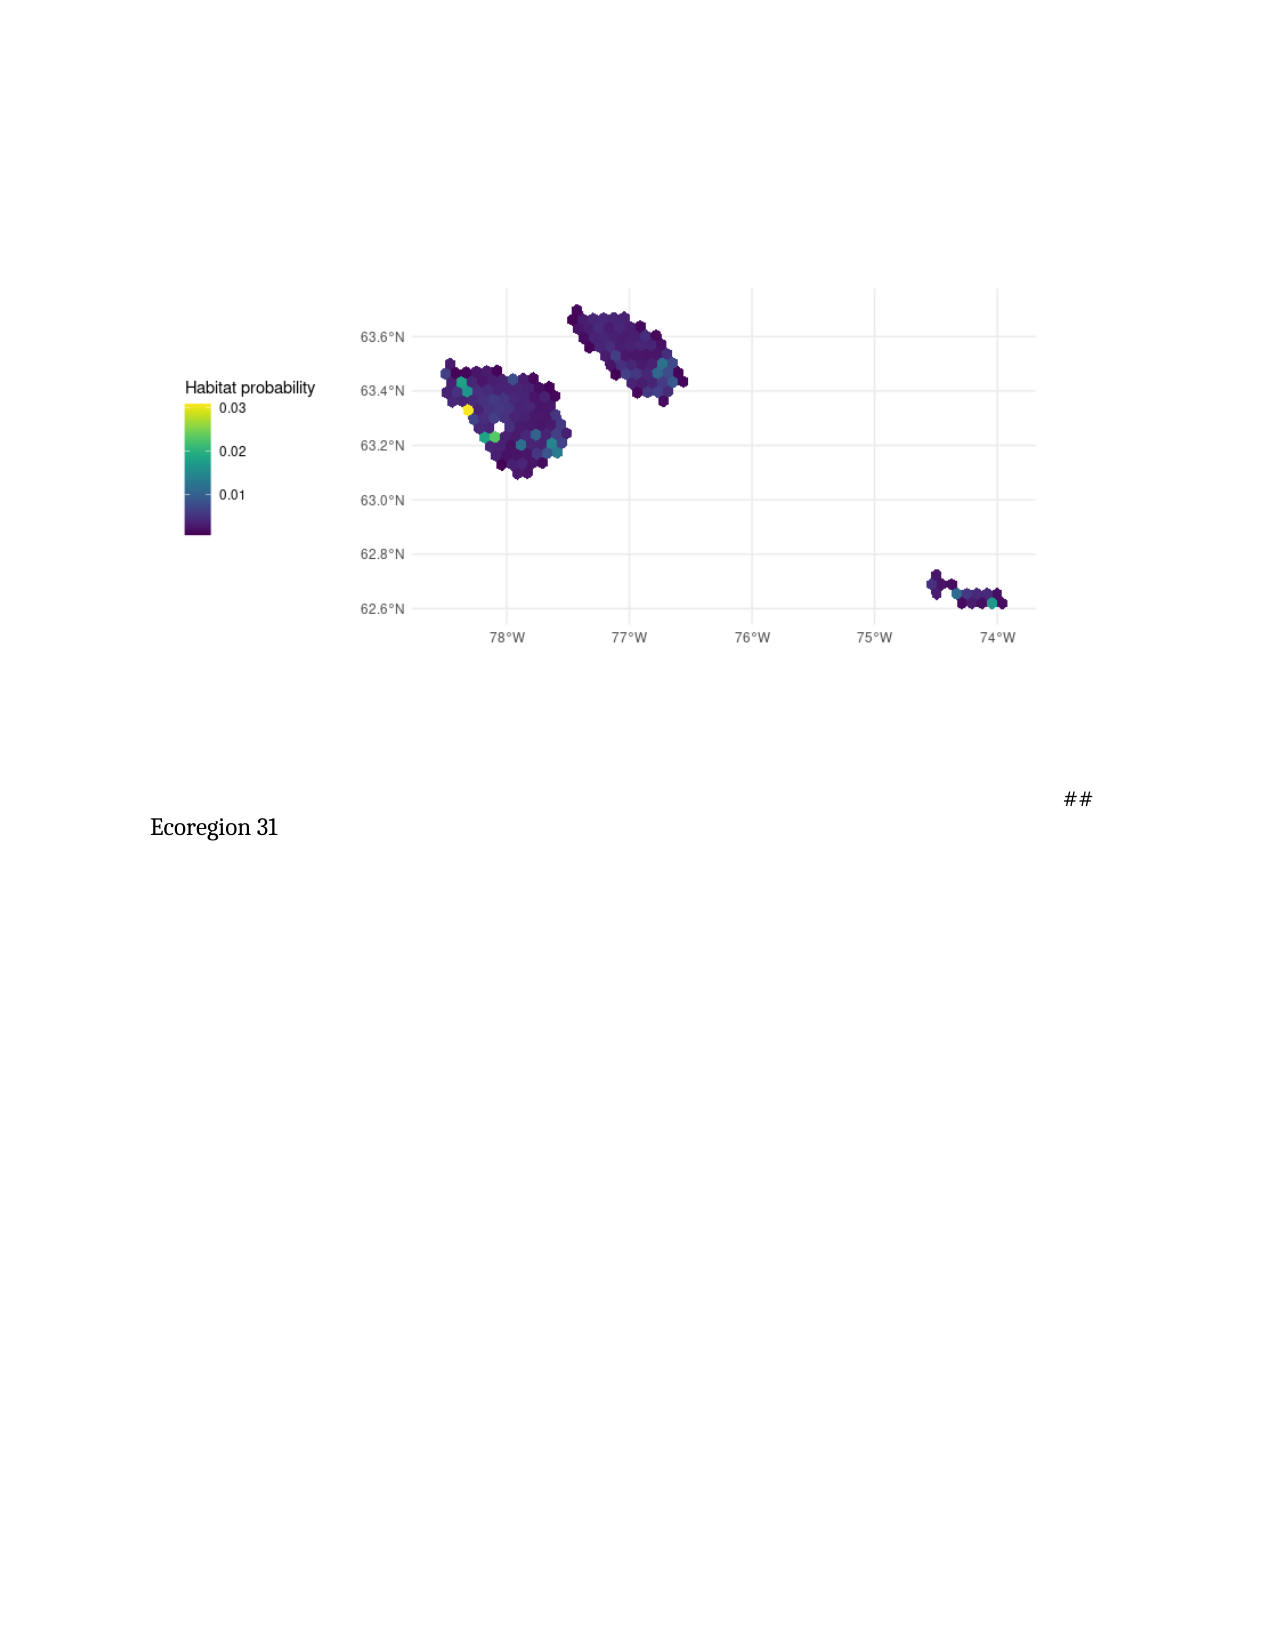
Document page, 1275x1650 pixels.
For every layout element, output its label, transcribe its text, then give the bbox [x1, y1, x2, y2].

picture [168, 150, 1044, 807]
